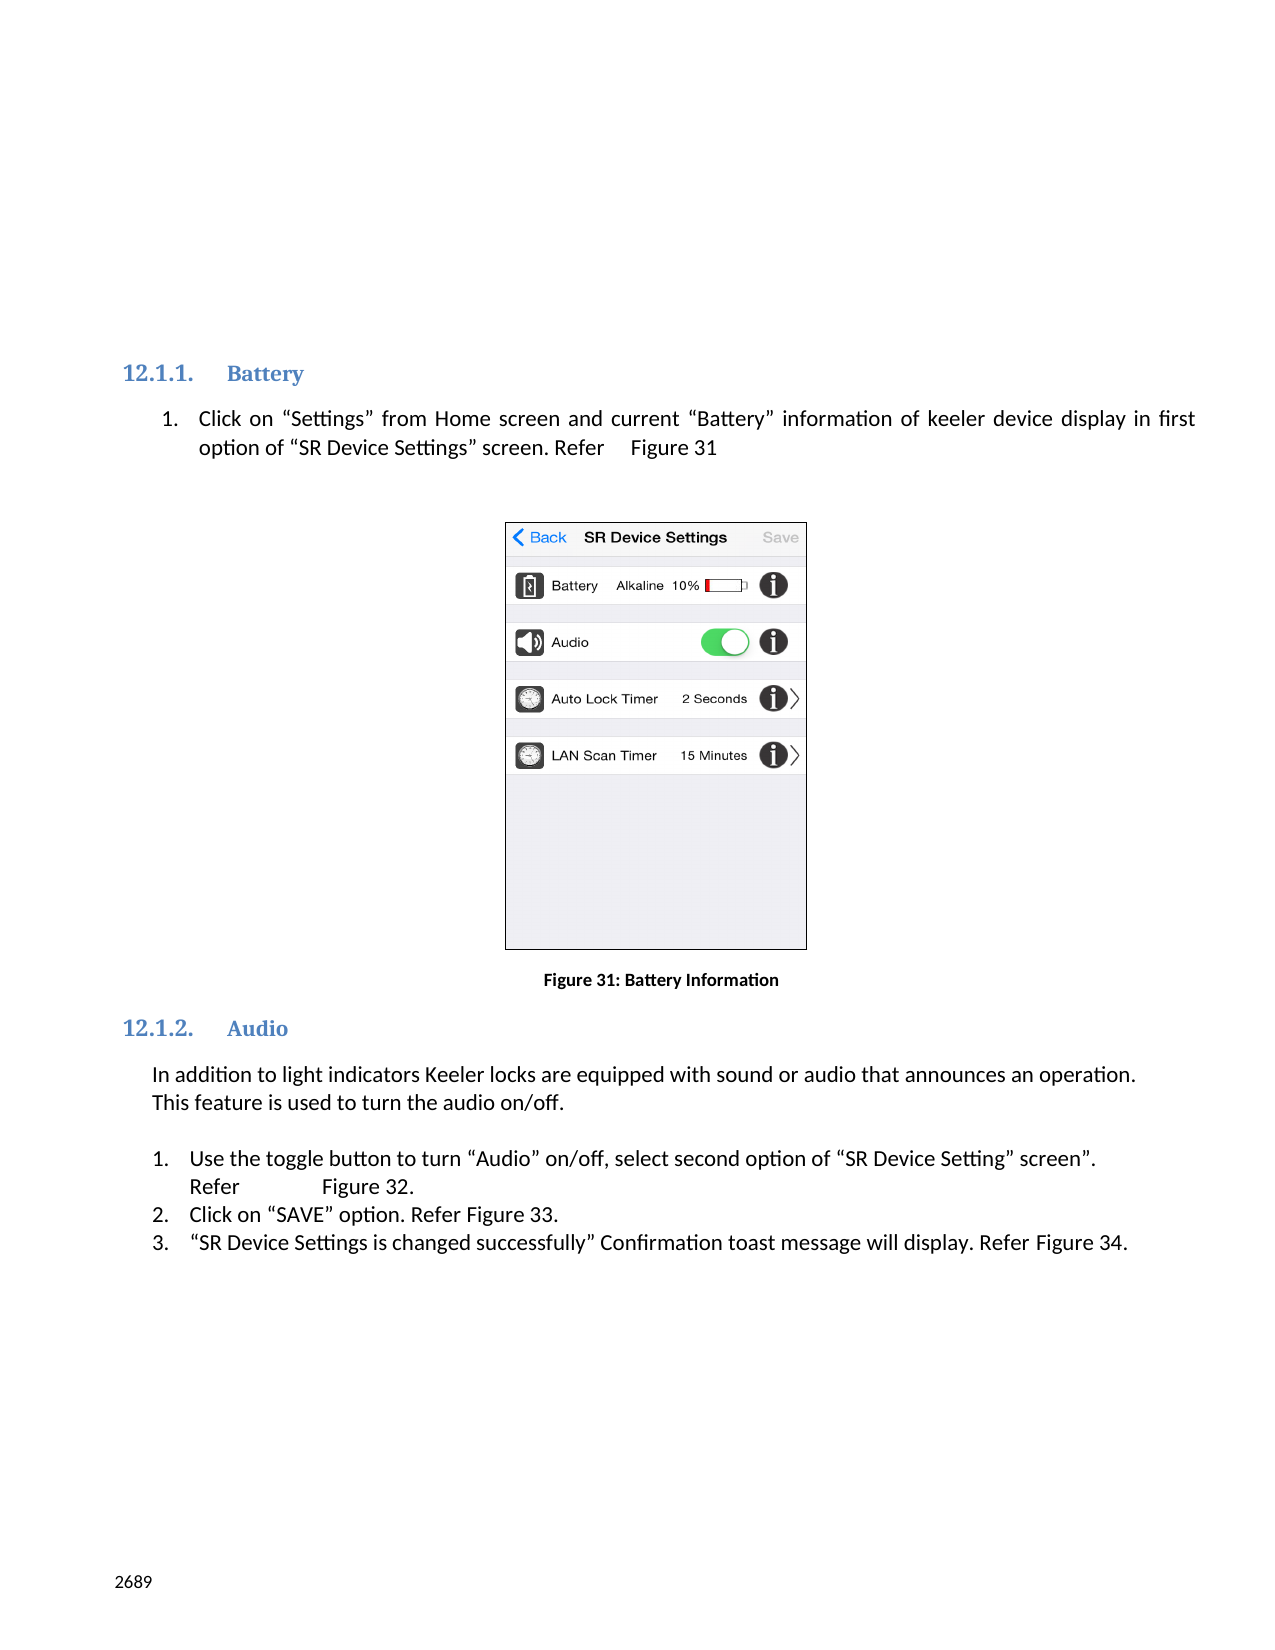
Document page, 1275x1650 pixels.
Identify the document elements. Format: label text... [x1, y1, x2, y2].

subtitle Battery [123, 357, 1198, 388]
picture [506, 523, 806, 949]
list Use the toggle button to turn “Audio” on/off, select second option of “SR Device Setting” screen”. [152, 1144, 1198, 1172]
text 2. Click on “SAVE” option. Refer Figure 33. [152, 1200, 1198, 1228]
subtitle Audio [123, 1012, 1198, 1043]
text Figure 31: Battery Information [527, 966, 1198, 991]
text In addition to light indicators Keeler locks are equipped with sound or audio that announces an operation. [152, 1060, 1198, 1088]
text 1. Click on “Settings” from Home screen and current “Battery” information of keeler device display in first option of “SR Device Settings” screen. Refer Figure 31 [161, 404, 1198, 461]
text Refer Figure 32. [189, 1172, 1198, 1200]
text This feature is used to turn the audio on/off. [152, 1088, 1198, 1116]
text 3. “SR Device Settings is changed successfully” Confirmation toast message will display. Refer Figure 34. [152, 1228, 1198, 1256]
